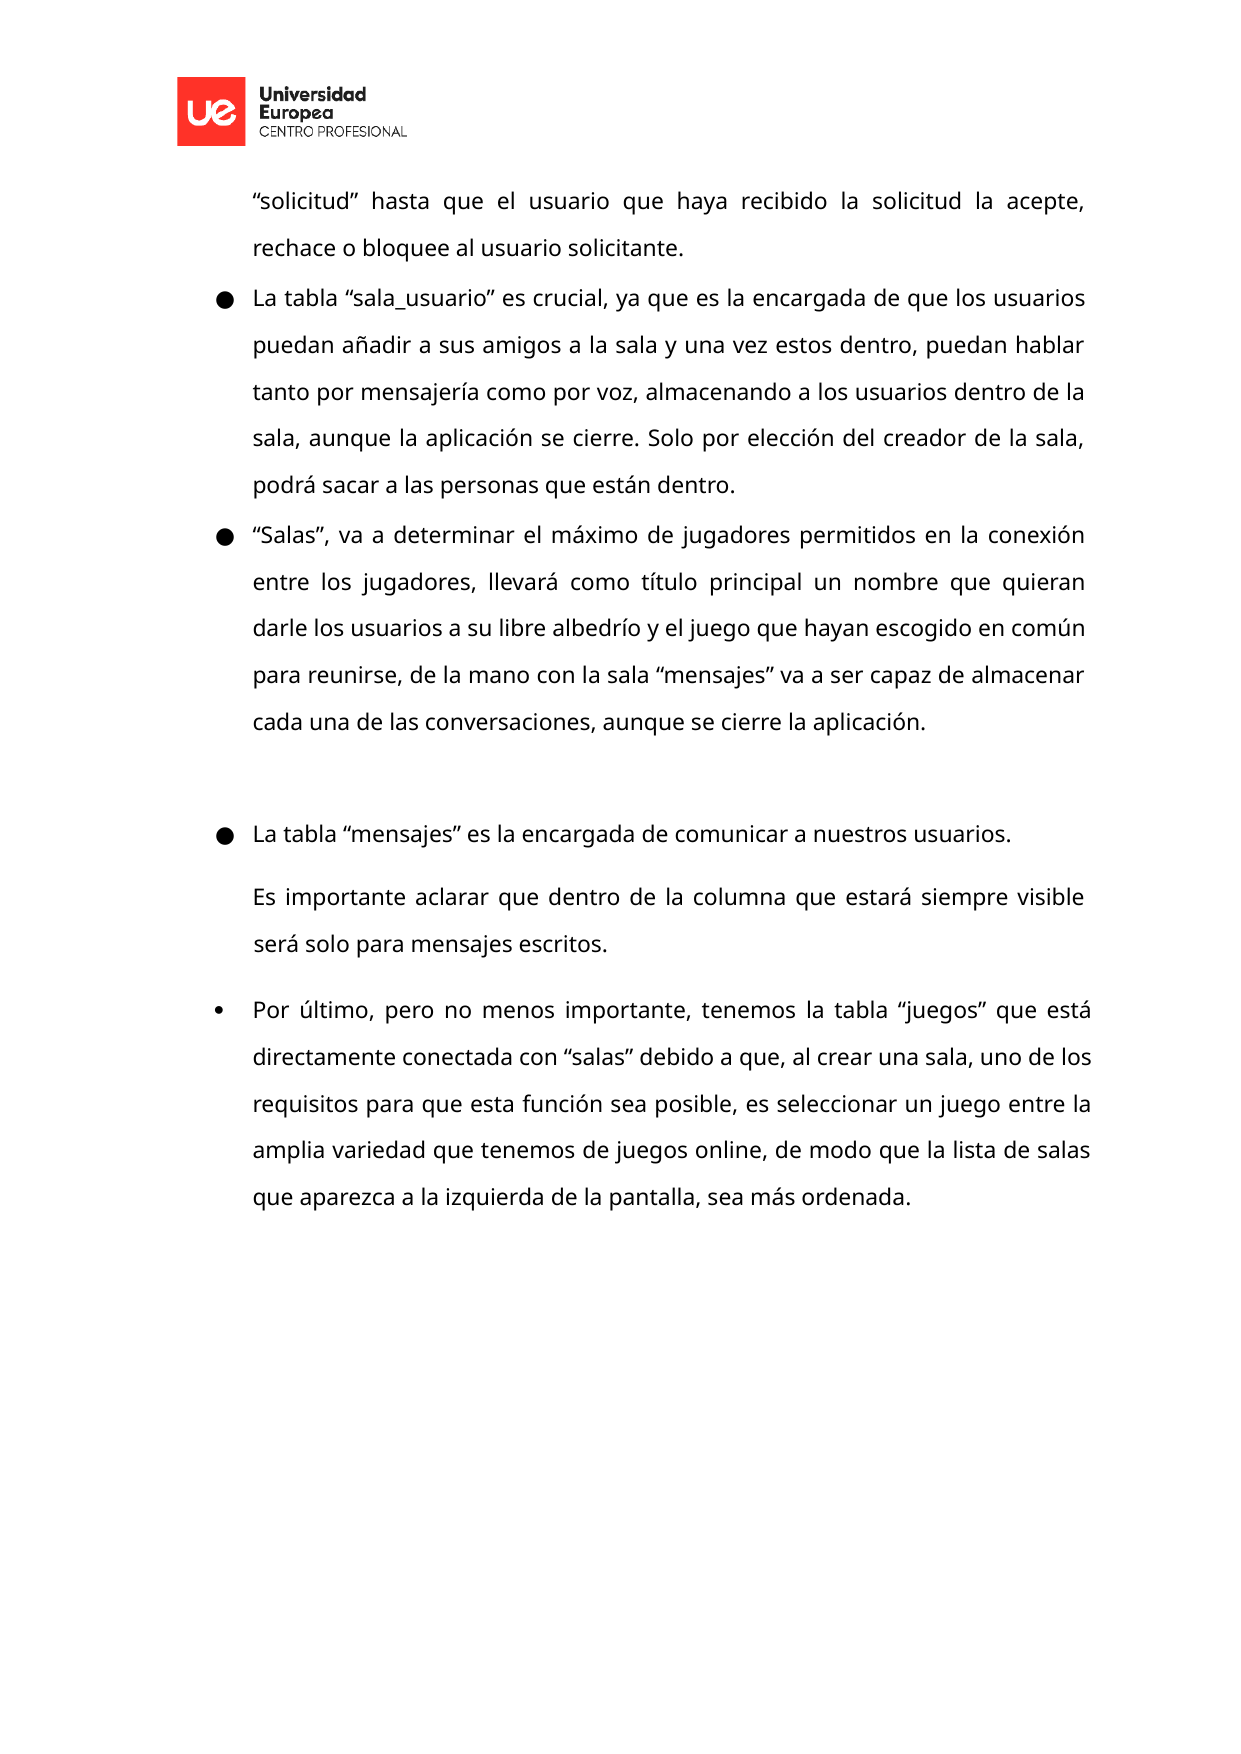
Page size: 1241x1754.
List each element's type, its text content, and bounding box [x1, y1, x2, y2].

list Por último, pero no menos importante, tenemos la tabla “juegos” que está directamente conectada con “salas” debido a que, al crear una sala, uno de los requisitos para que esta función sea posible, es seleccionar un juego entre la amplia variedad que tenemos de juegos online, de modo que la lista de salas que aparezca a la izquierda de la pantalla, sea más ordenada. [215, 994, 1092, 1213]
text Es importante aclarar que dentro de la columna que estará siempre visible será solo para mensajes escritos. [252, 881, 1086, 959]
list La tabla “sala_usuario” es crucial, ya que es la encargada de que los usuarios puedan añadir a sus amigos a la sala y una vez estos dentro, puedan hablar tanto por mensajería como por voz, almacenando a los usuarios dentro de la sala, aunque la aplicación se cierre. Solo por elección del creador de la sala, podrá sacar a las personas que están dentro. [215, 282, 1086, 500]
picture [177, 77, 407, 146]
list “Salas”, va a determinar el máximo de jugadores permitidos en la conexión entre los jugadores, llevará como título principal un nombre que quieran darle los usuarios a su libre albedrío y el juego que hayan escogido en común para reunirse, de la mano con la sala “mensajes” va a ser capaz de almacenar cada una de las conversaciones, aunque se cierre la aplicación. [215, 519, 1086, 737]
list La tabla “mensajes” es la encargada de comunicar a nuestros usuarios. [215, 818, 1086, 849]
